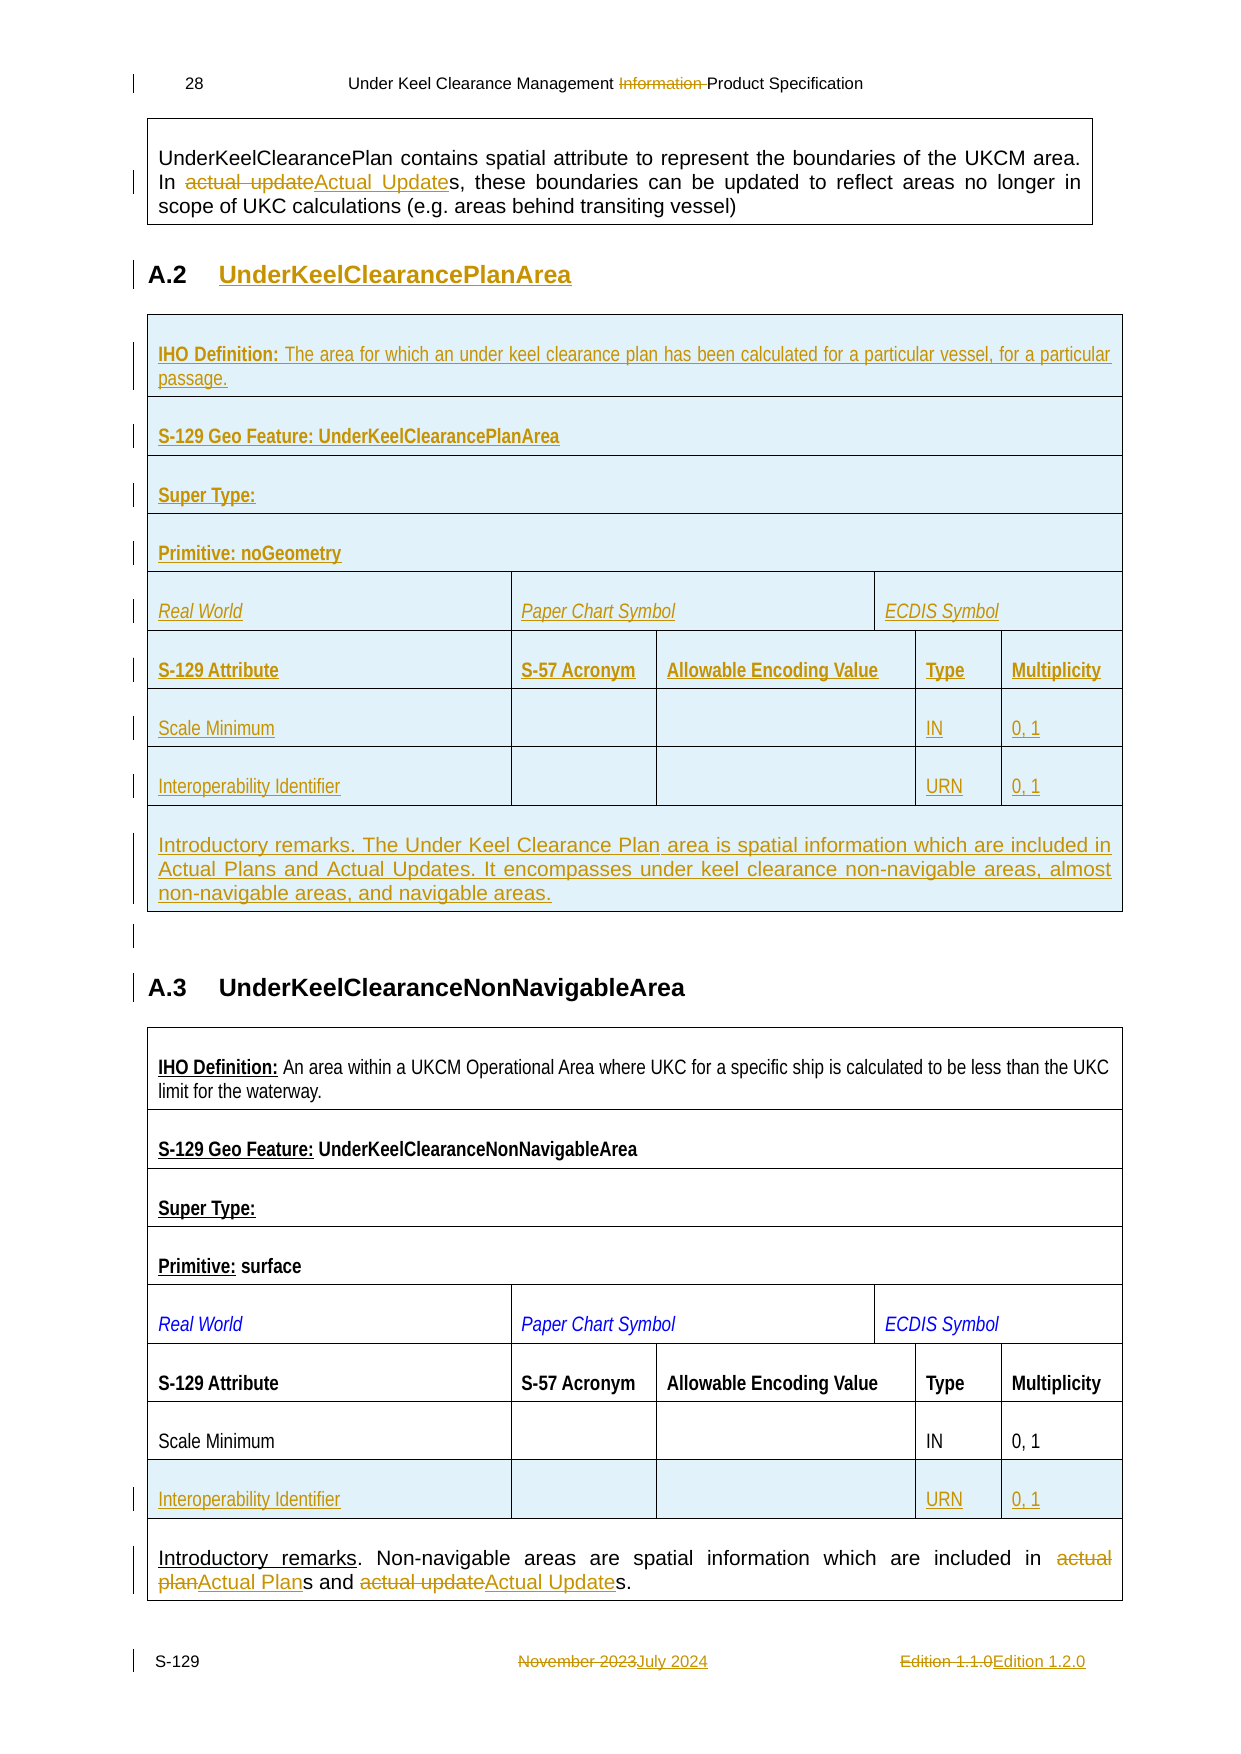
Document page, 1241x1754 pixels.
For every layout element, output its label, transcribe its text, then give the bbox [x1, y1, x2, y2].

table_cell Primitive: surface [148, 1227, 1122, 1284]
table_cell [148, 119, 1092, 224]
text UnderKeelClearanceNonNavigableArea [148, 973, 1092, 1002]
table_cell Paper Chart Symbol [512, 1285, 874, 1343]
table_cell 0, 1 [1002, 1402, 1122, 1459]
table_cell S-57 Acronym [512, 1344, 656, 1401]
table_cell S-129 Attribute [148, 1344, 511, 1401]
table_cell Real World [148, 1285, 511, 1343]
table_cell Multiplicity [1002, 1344, 1122, 1401]
table_cell [657, 1402, 915, 1459]
table_header IHO Definition: An area within a UKCM Operational Area where UKC for a specific ship is calculated to be less than the UKC limit for the waterway. [148, 1028, 1122, 1109]
table_cell Allowable Encoding Value [657, 1344, 915, 1401]
table_cell [512, 1402, 656, 1459]
table_cell Introductory remarks. Non-navigable areas are spatial information which are included in s and s. [148, 1519, 1122, 1600]
table_cell Scale Minimum [148, 1402, 511, 1459]
table_cell Super Type: [148, 1169, 1122, 1226]
table_cell S-129 Geo Feature: UnderKeelClearanceNonNavigableArea [148, 1110, 1122, 1168]
table_cell ECDIS Symbol [875, 1285, 1122, 1343]
table_cell Type [916, 1344, 1001, 1401]
table_cell IN [916, 1402, 1001, 1459]
